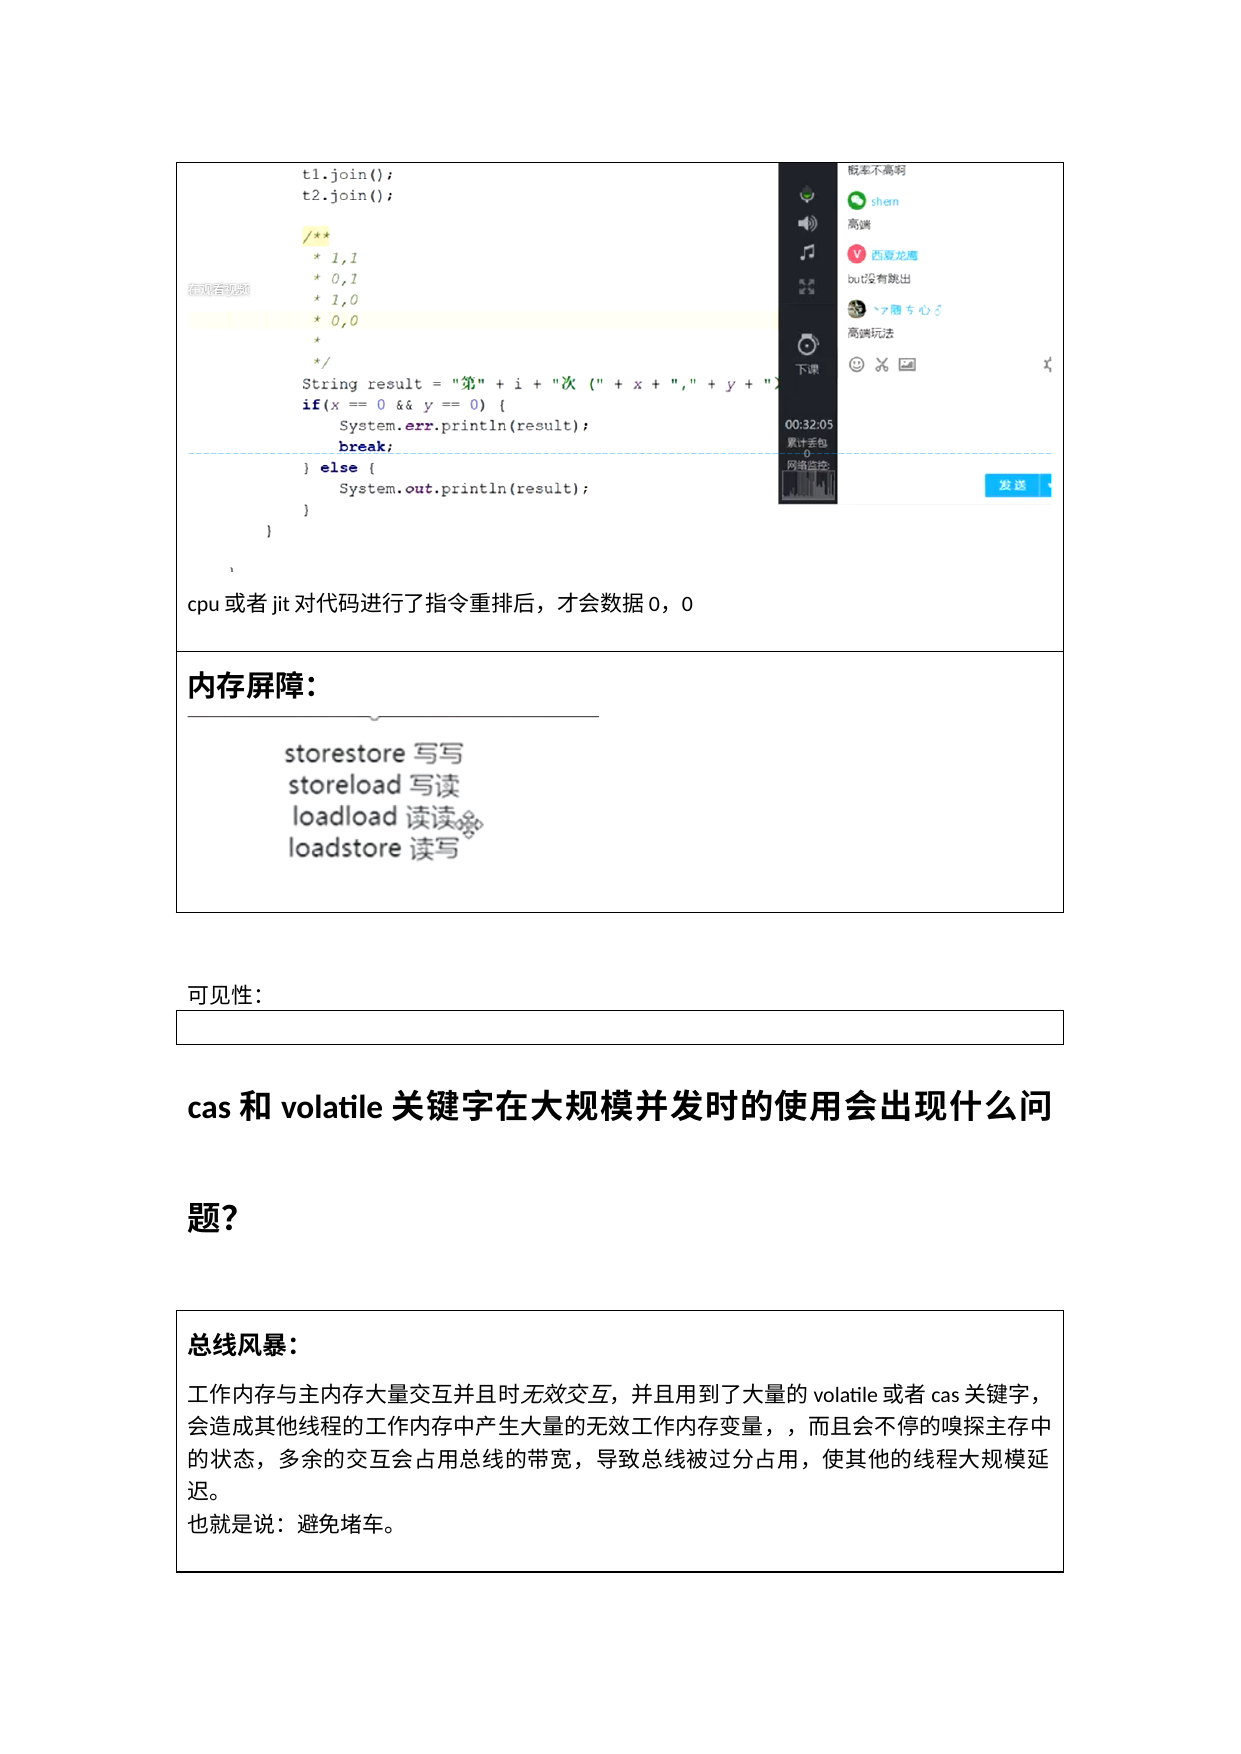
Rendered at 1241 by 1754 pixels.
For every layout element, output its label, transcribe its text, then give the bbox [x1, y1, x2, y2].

picture [187, 716, 599, 878]
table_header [177, 1311, 1063, 1571]
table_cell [177, 163, 1063, 651]
subtitle cas和volatile关键字在大规模并发时的使用会出现什么问题？ [187, 1072, 1053, 1248]
table_cell 内存屏障： [177, 652, 1063, 912]
text 可见性： [187, 978, 1053, 1010]
picture [187, 163, 1052, 572]
table_header [177, 1011, 1063, 1044]
